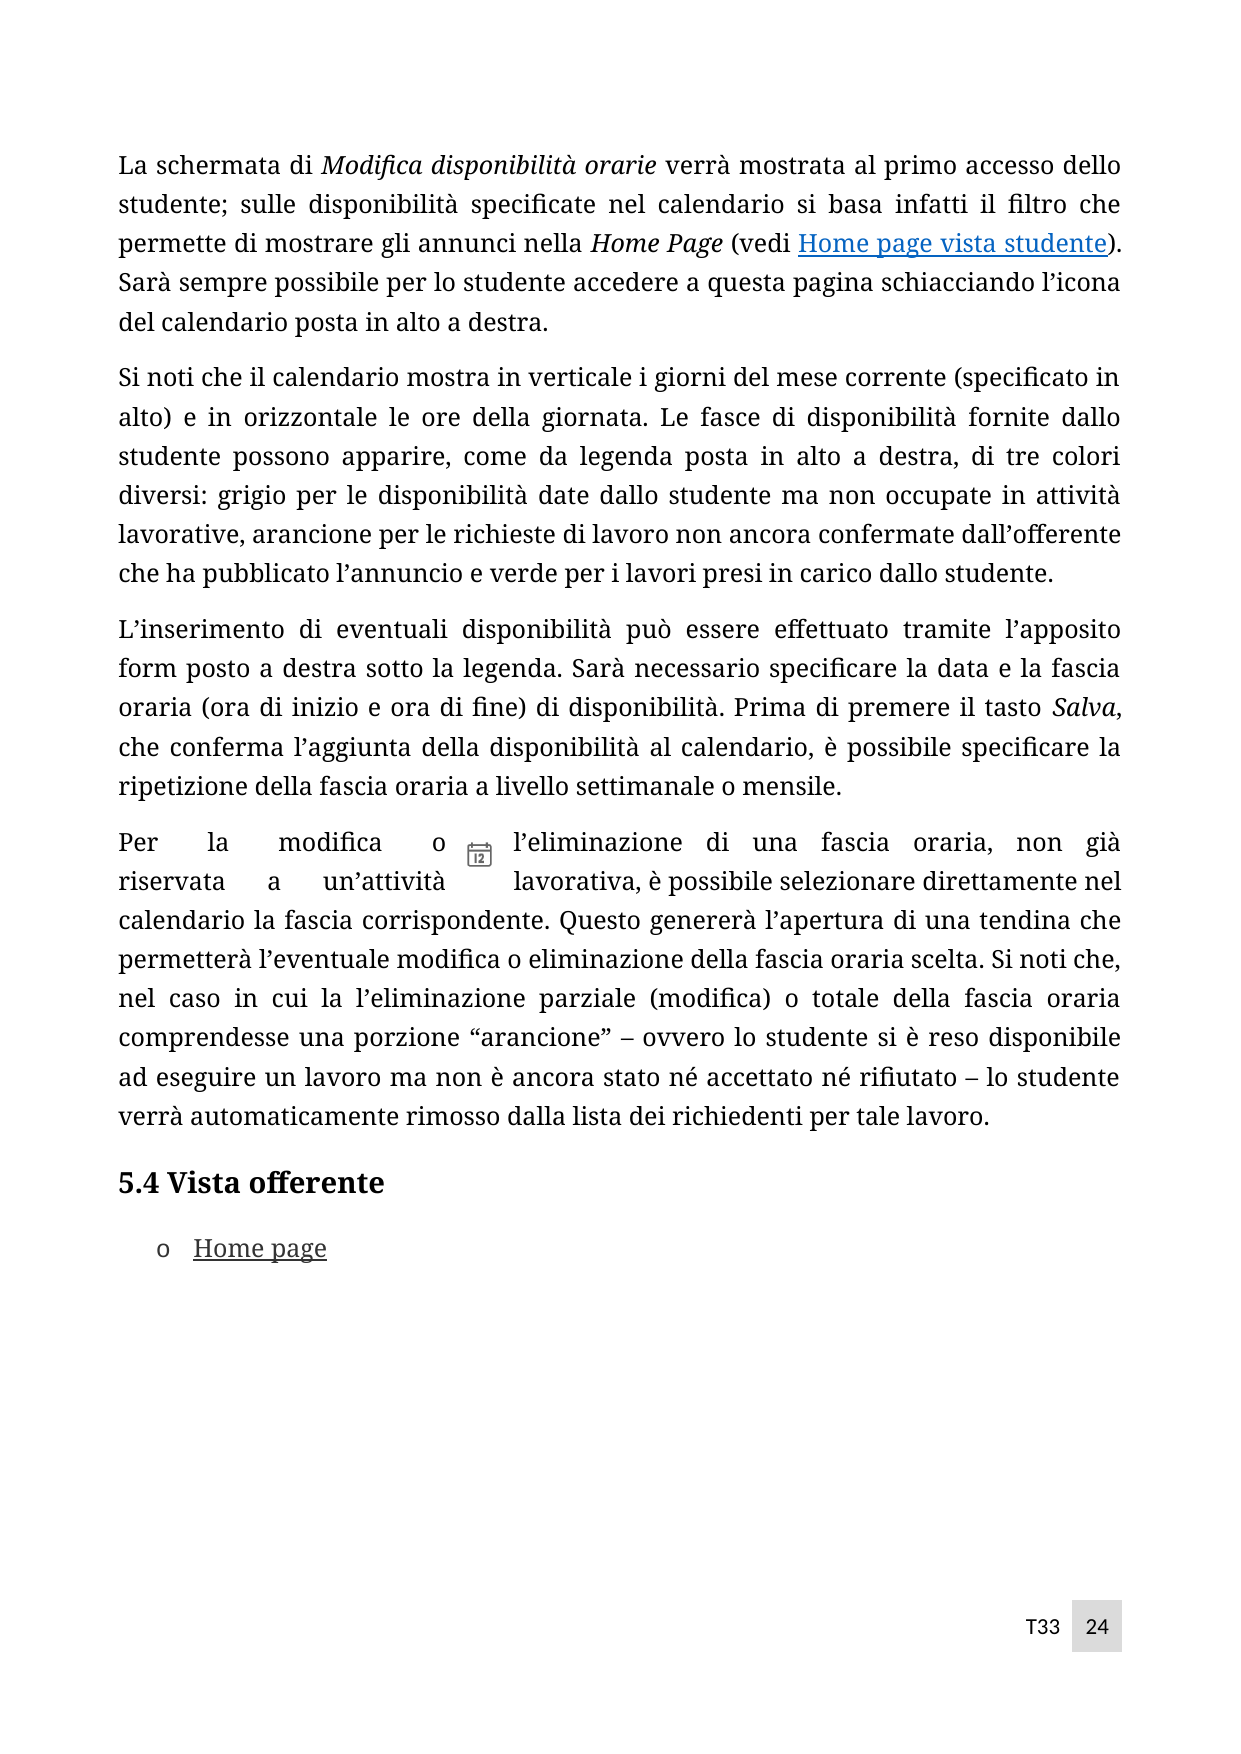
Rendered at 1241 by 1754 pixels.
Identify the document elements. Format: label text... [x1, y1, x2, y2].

subtitle 5.4 Vista offerente [118, 1163, 1122, 1202]
text Si noti che il calendario mostra in verticale i giorni del mese corrente (specificato in alto) e in orizzontale le ore della giornata. Le fasce di disponibilità fornite dallo studente possono apparire, come da legenda posta in alto a destra, di tre colori diversi: grigio per le disponibilità date dallo studente ma non occupate in attività lavorative, arancione per le richieste di lavoro non ancora confermate dall’offerente che ha pubblicato l’annuncio e verde per i lavori presi in carico dallo studente. [118, 360, 1122, 590]
text L’inserimento di eventuali disponibilità può essere effettuato tramite l’apposito form posto a destra sotto la legenda. Sarà necessario specificare la data e la fascia oraria (ora di inizio e ora di fine) di disponibilità. Prima di premere il tasto Salva, che conferma l’aggiunta della disponibilità al calendario, è possibile specificare la ripetizione della fascia oraria a livello settimanale o mensile. [118, 612, 1122, 802]
picture [465, 840, 495, 870]
text La schermata di Modifica disponibilità orarie verrà mostrata al primo accesso dello studente; sulle disponibilità specificate nel calendario si basa infatti il filtro che permette di mostrare gli annunci nella Home Page (vedi Home page vista studente). Sarà sempre possibile per lo studente accedere a questa pagina schiacciando l’icona del calendario posta in alto a destra. [118, 148, 1122, 338]
list Home page [156, 1230, 1122, 1265]
text Per la modifica o l’eliminazione di una fascia oraria, non già riservata a un’attività lavorativa, è possibile selezionare direttamente nel calendario la fascia corrispondente. Questo genererà l’apertura di una tendina che permetterà l’eventuale modifica o eliminazione della fascia oraria scelta. Si noti che, nel caso in cui la l’eliminazione parziale (modifica) o totale della fascia oraria comprendesse una porzione “arancione” – ovvero lo studente si è reso disponibile ad eseguire un lavoro ma non è ancora stato né accettato né rifiutato – lo studente verrà automaticamente rimosso dalla lista dei richiedenti per tale lavoro. [118, 824, 1122, 1132]
